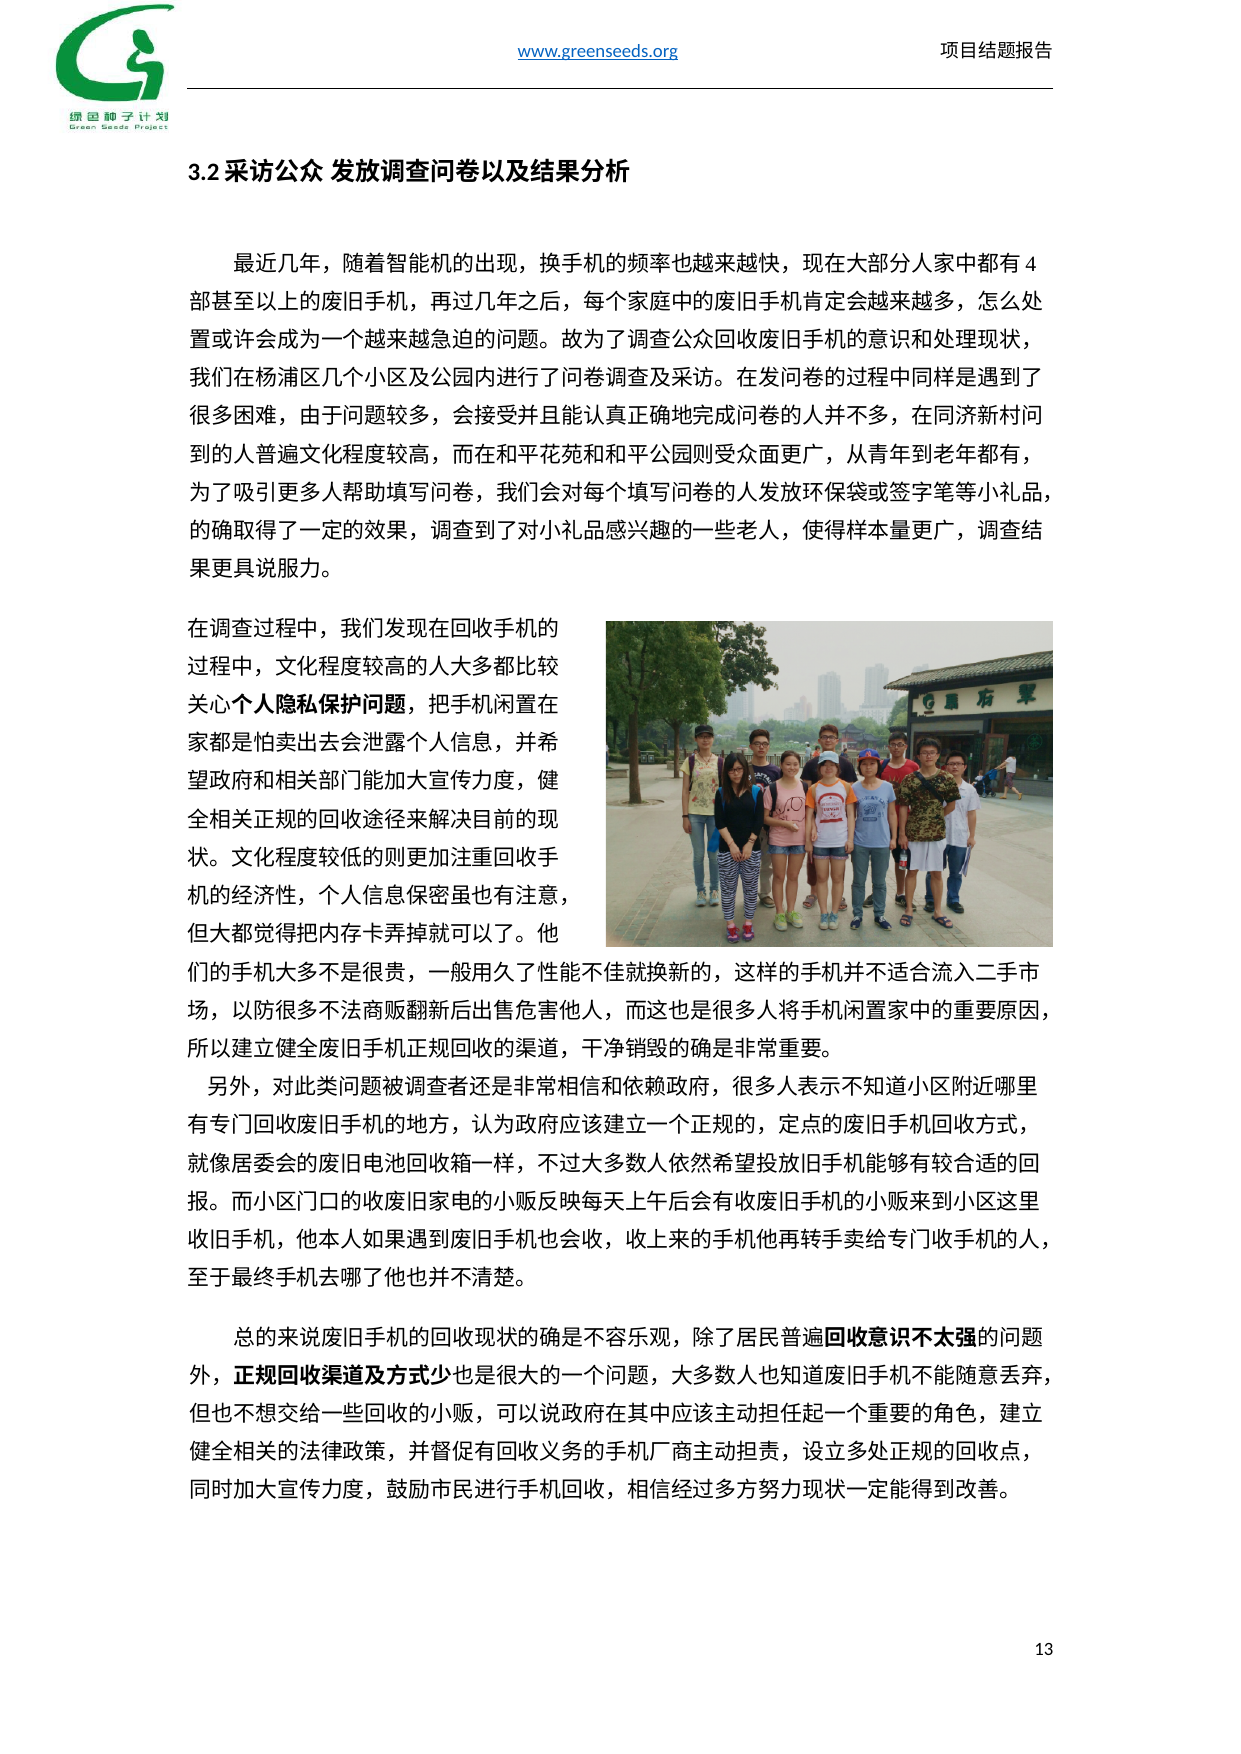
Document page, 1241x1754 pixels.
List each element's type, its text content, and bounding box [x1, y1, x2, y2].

subtitle 3.2采访公众 发放调查问卷以及结果分析 [187, 151, 1053, 189]
text 总的来说废旧手机的回收现状的确是不容乐观，除了居民普遍回收意识不太强的问题外，正规回收渠道及方式少也是很大的一个问题，大多数人也知道废旧手机不能随意丢弃，但也不想交给一些回收的小贩，可以说政府在其中应该主动担任起一个重要的角色，建立健全相关的法律政策，并督促有回收义务的手机厂商主动担责，设立多处正规的回收点，同时加大宣传力度，鼓励市民进行手机回收，相信经过多方努力现状一定能得到改善。 [189, 1316, 1053, 1507]
picture [605, 621, 1053, 947]
text 最近几年，随着智能机的出现，换手机的频率也越来越快，现在大部分人家中都有4部甚至以上的废旧手机，再过几年之后，每个家庭中的废旧手机肯定会越来越多，怎么处置或许会成为一个越来越急迫的问题。故为了调查公众回收废旧手机的意识和处理现状，我们在杨浦区几个小区及公园内进行了问卷调查及采访。在发问卷的过程中同样是遇到了很多困难，由于问题较多，会接受并且能认真正确地完成问卷的人并不多，在同济新村问到的人普遍文化程度较高，而在和平花苑和和平公园则受众面更广，从青年到老年都有，为了吸引更多人帮助填写问卷，我们会对每个填写问卷的人发放环保袋或签字笔等小礼品，的确取得了一定的效果，调查到了对小礼品感兴趣的一些老人，使得样本量更广，调查结果更具说服力。 [189, 242, 1053, 586]
picture [47, 0, 188, 134]
text 在调查过程中，我们发现在回收手机的过程中，文化程度较高的人大多都比较关心个人隐私保护问题，把手机闲置在家都是怕卖出去会泄露个人信息，并希望政府和相关部门能加大宣传力度，健全相关正规的回收途径来解决目前的现状。文化程度较低的则更加注重回收手机的经济性，个人信息保密虽也有注意，但大都觉得把内存卡弄掉就可以了。他们的手机大多不是很贵，一般用久了性能不佳就换新的，这样的手机并不适合流入二手市场，以防很多不法商贩翻新后出售危害他人，而这也是很多人将手机闲置家中的重要原因，所以建立健全废旧手机正规回收的渠道，干净销毁的确是非常重要。 另外，对此类问题被调查者还是非常相信和依赖政府，很多人表示不知道小区附近哪里有专门回收废旧手机的地方，认为政府应该建立一个正规的，定点的废旧手机回收方式，就像居委会的废旧电池回收箱一样，不过大多数人依然希望投放旧手机能够有较合适的回报。而小区门口的收废旧家电的小贩反映每天上午后会有收废旧手机的小贩来到小区这里收旧手机，他本人如果遇到废旧手机也会收，收上来的手机他再转手卖给专门收手机的人，至于最终手机去哪了他也并不清楚。 [187, 607, 1053, 1295]
